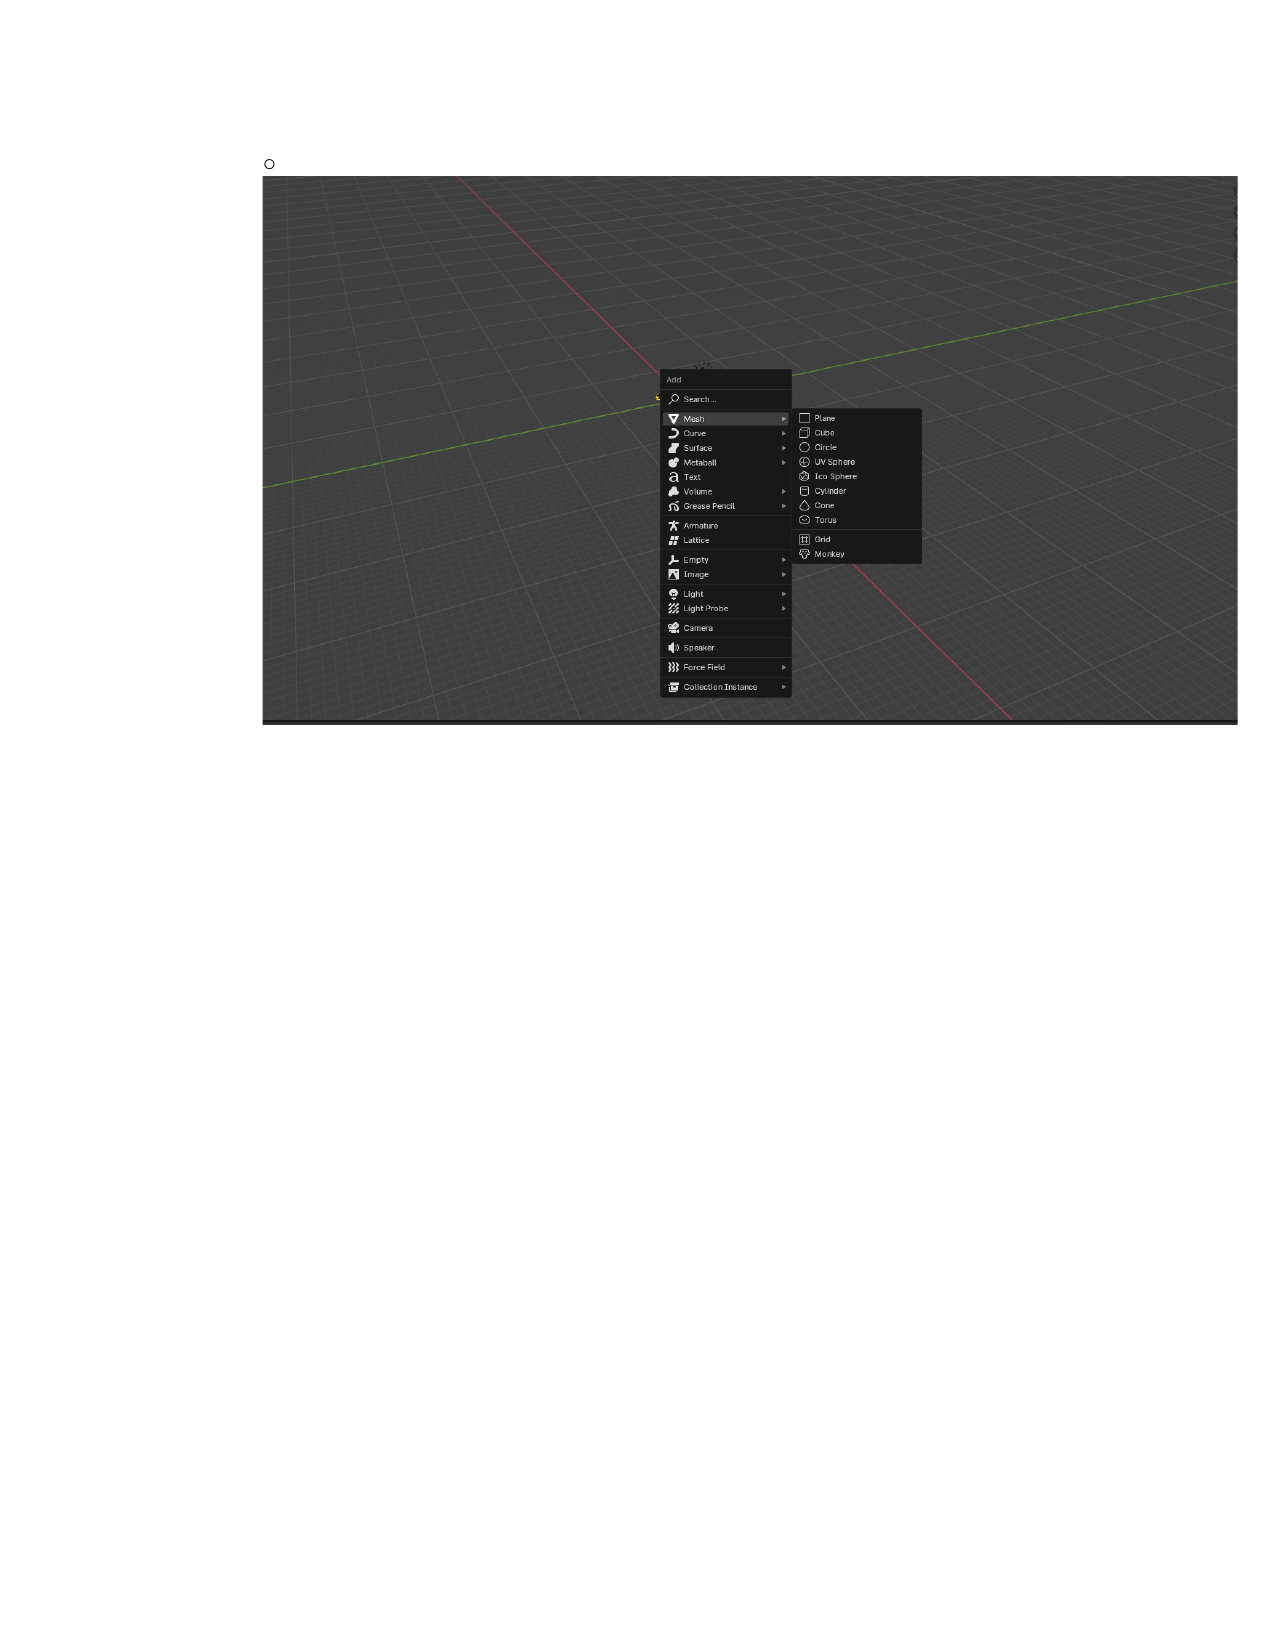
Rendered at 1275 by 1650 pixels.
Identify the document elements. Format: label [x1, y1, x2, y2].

picture [262, 176, 1238, 725]
